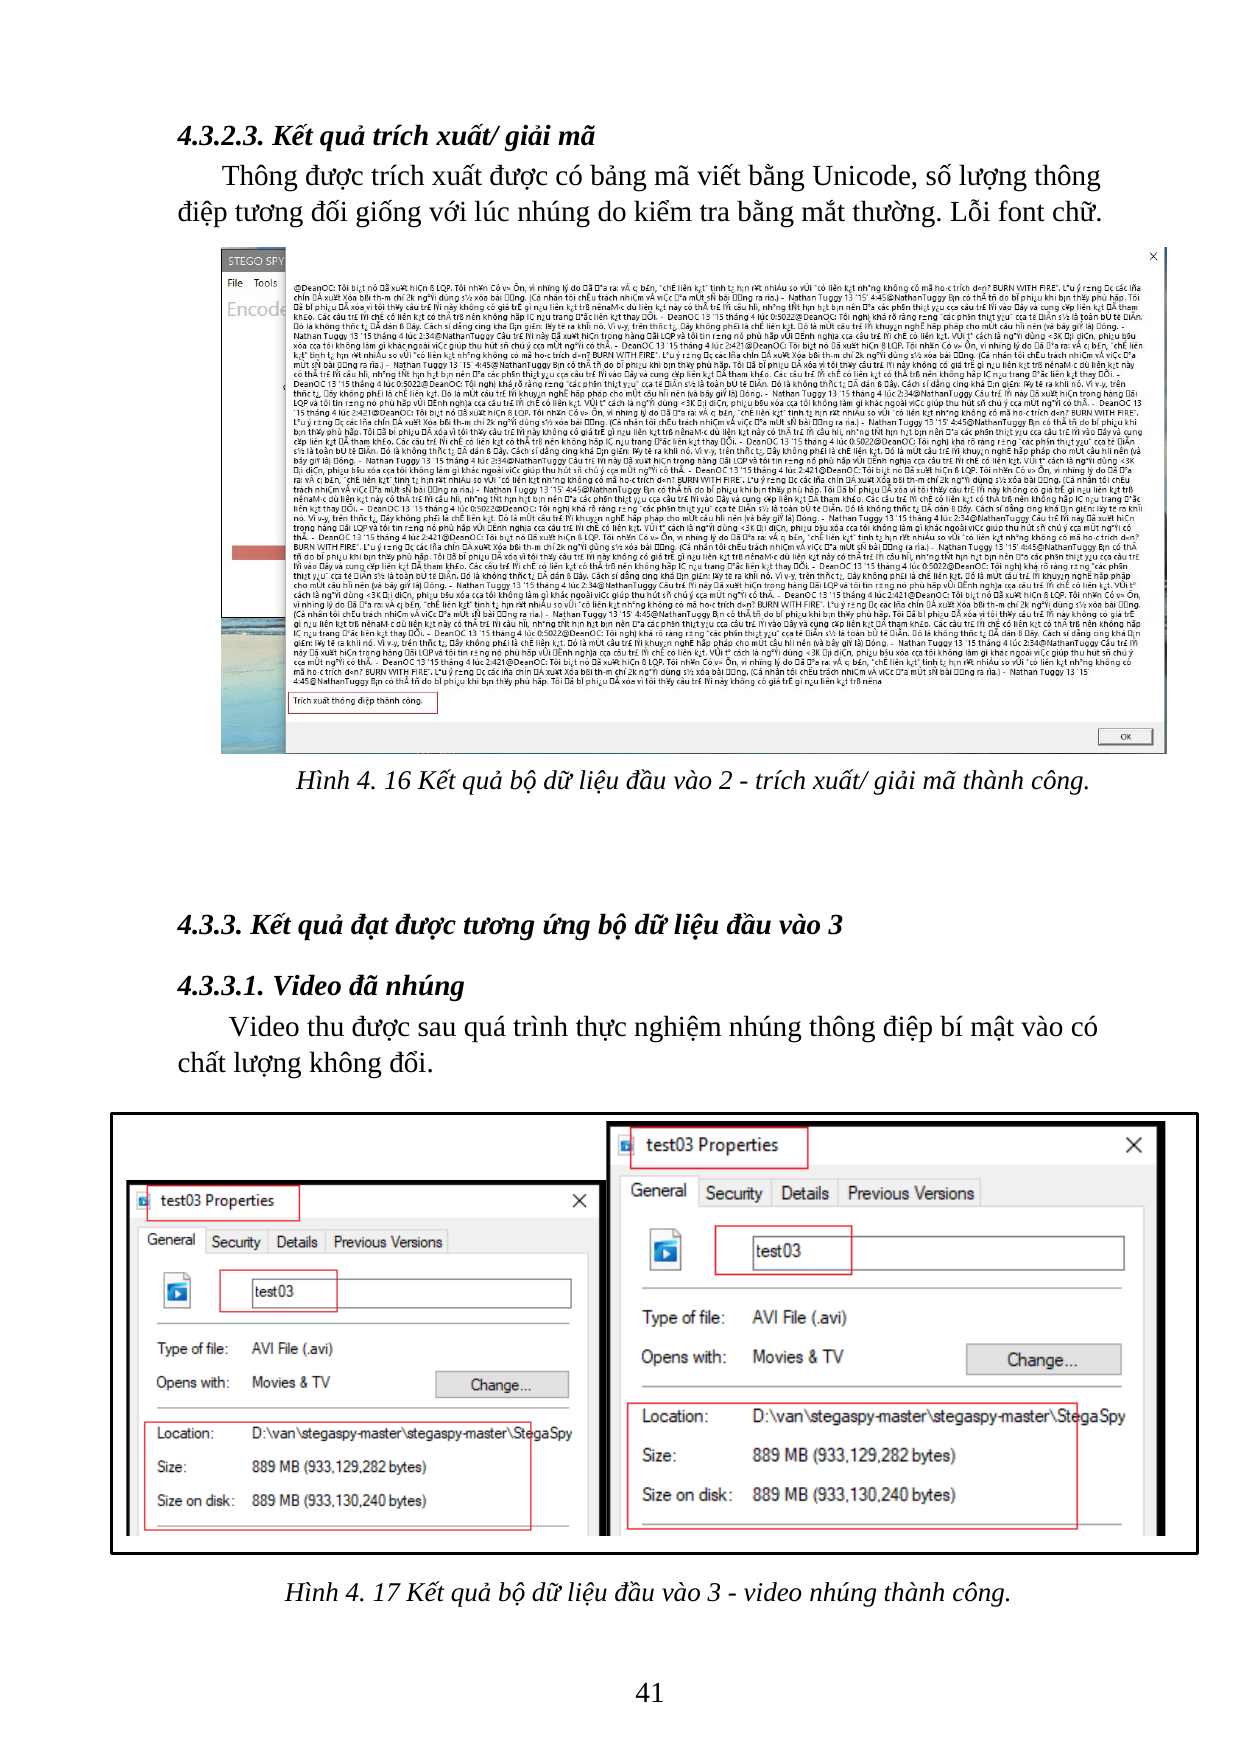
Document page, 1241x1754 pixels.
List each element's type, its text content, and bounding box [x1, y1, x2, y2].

text Thông được trích xuất được có bảng mã viết bằng Unicode, số lượng thông điệp tương đối giống với lúc nhúng do kiểm tra bằng mắt thường. Lỗi font chữ. [177, 158, 1122, 228]
subtitle 4.3.3.1. Video đã nhúng [177, 968, 1122, 1002]
subtitle 4.3.2.3. Kết quả trích xuất/ giải mã [177, 118, 1122, 152]
picture [126, 1121, 1166, 1536]
picture [221, 247, 1167, 754]
text Video thu được sau quá trình thực nghiệm nhúng thông điệp bí mật vào có chất lượng không đổi. [177, 1009, 1122, 1078]
subtitle 4.3.3. Kết quả đạt được tương ứng bộ dữ liệu đầu vào 3 [177, 907, 1122, 941]
